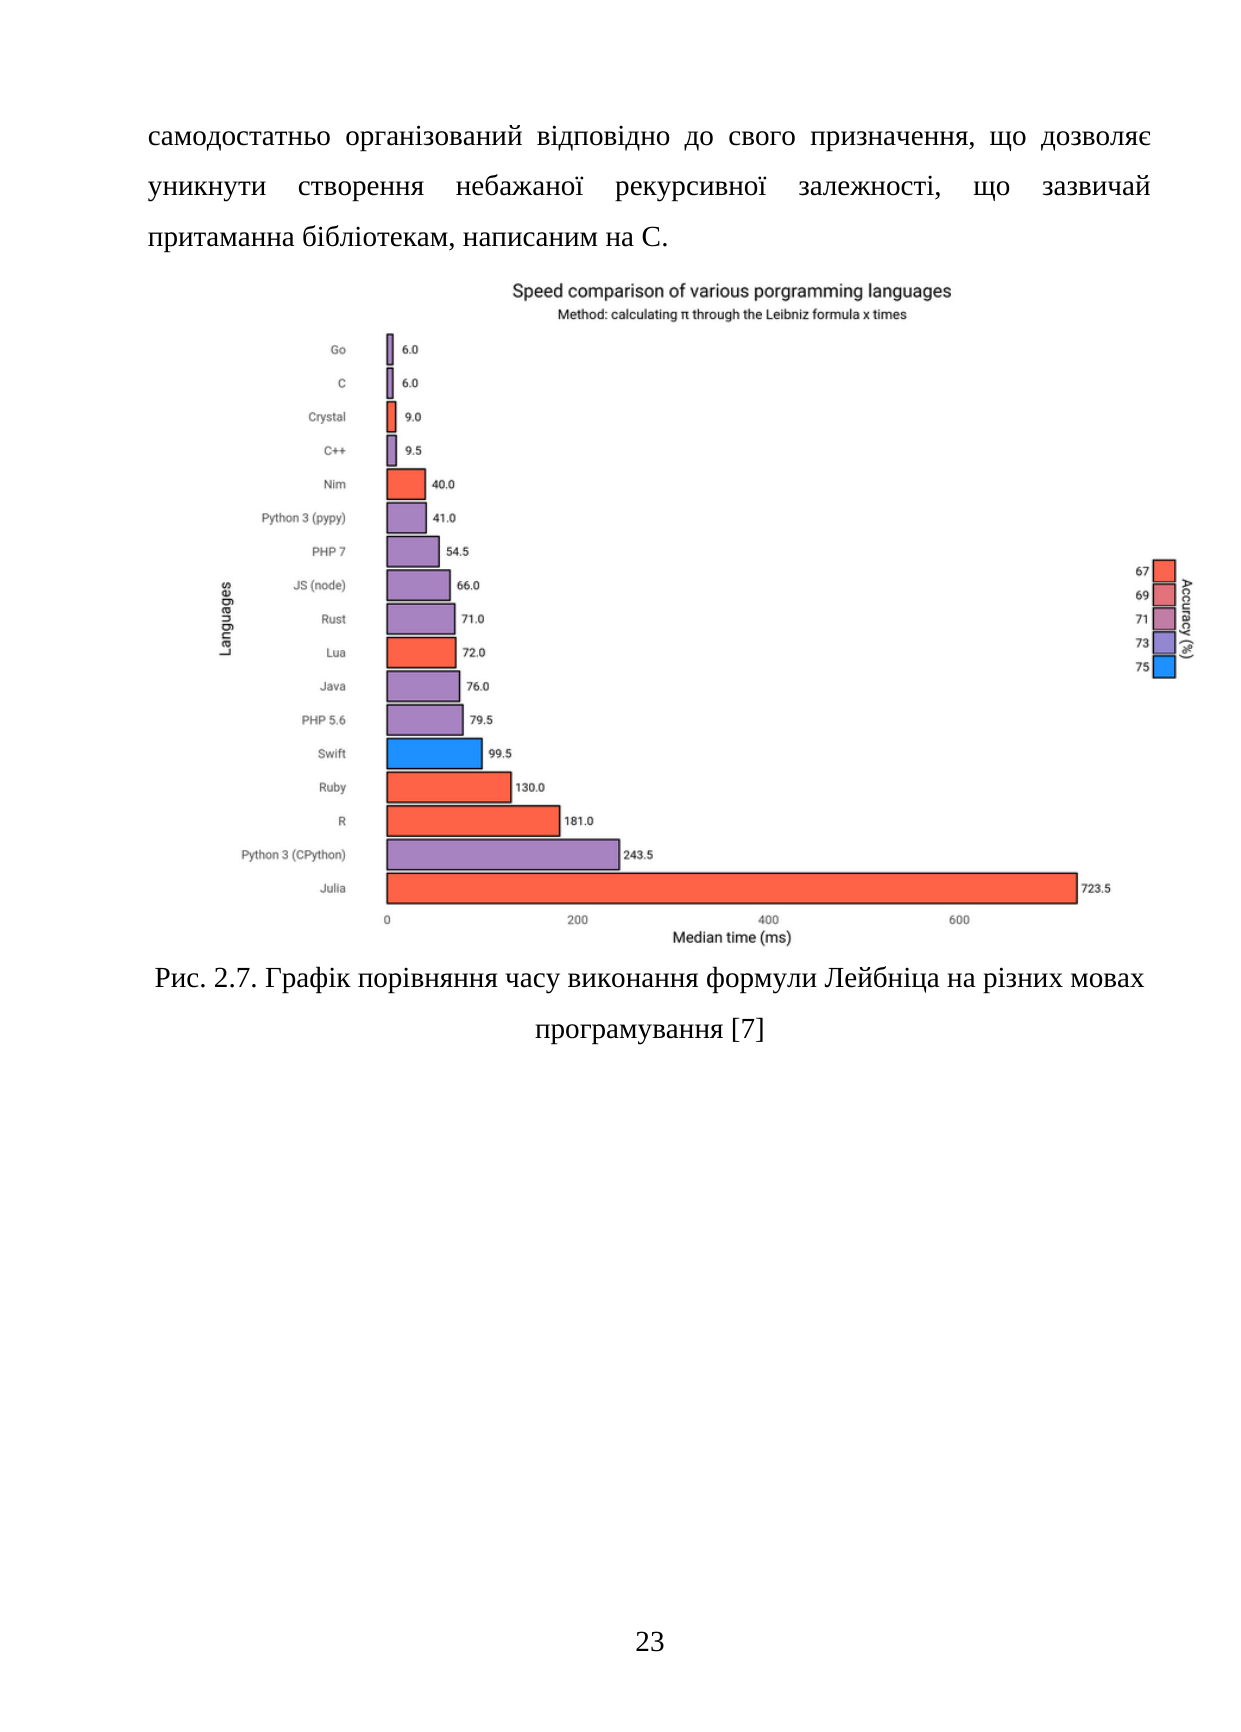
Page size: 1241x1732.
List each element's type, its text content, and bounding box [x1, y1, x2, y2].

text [148, 118, 1152, 252]
text Рис. 2.7. Графік порівняння часу виконання формули Лейбніца на різних мовах програмування [7] [148, 961, 1152, 1044]
picture [206, 269, 1210, 949]
